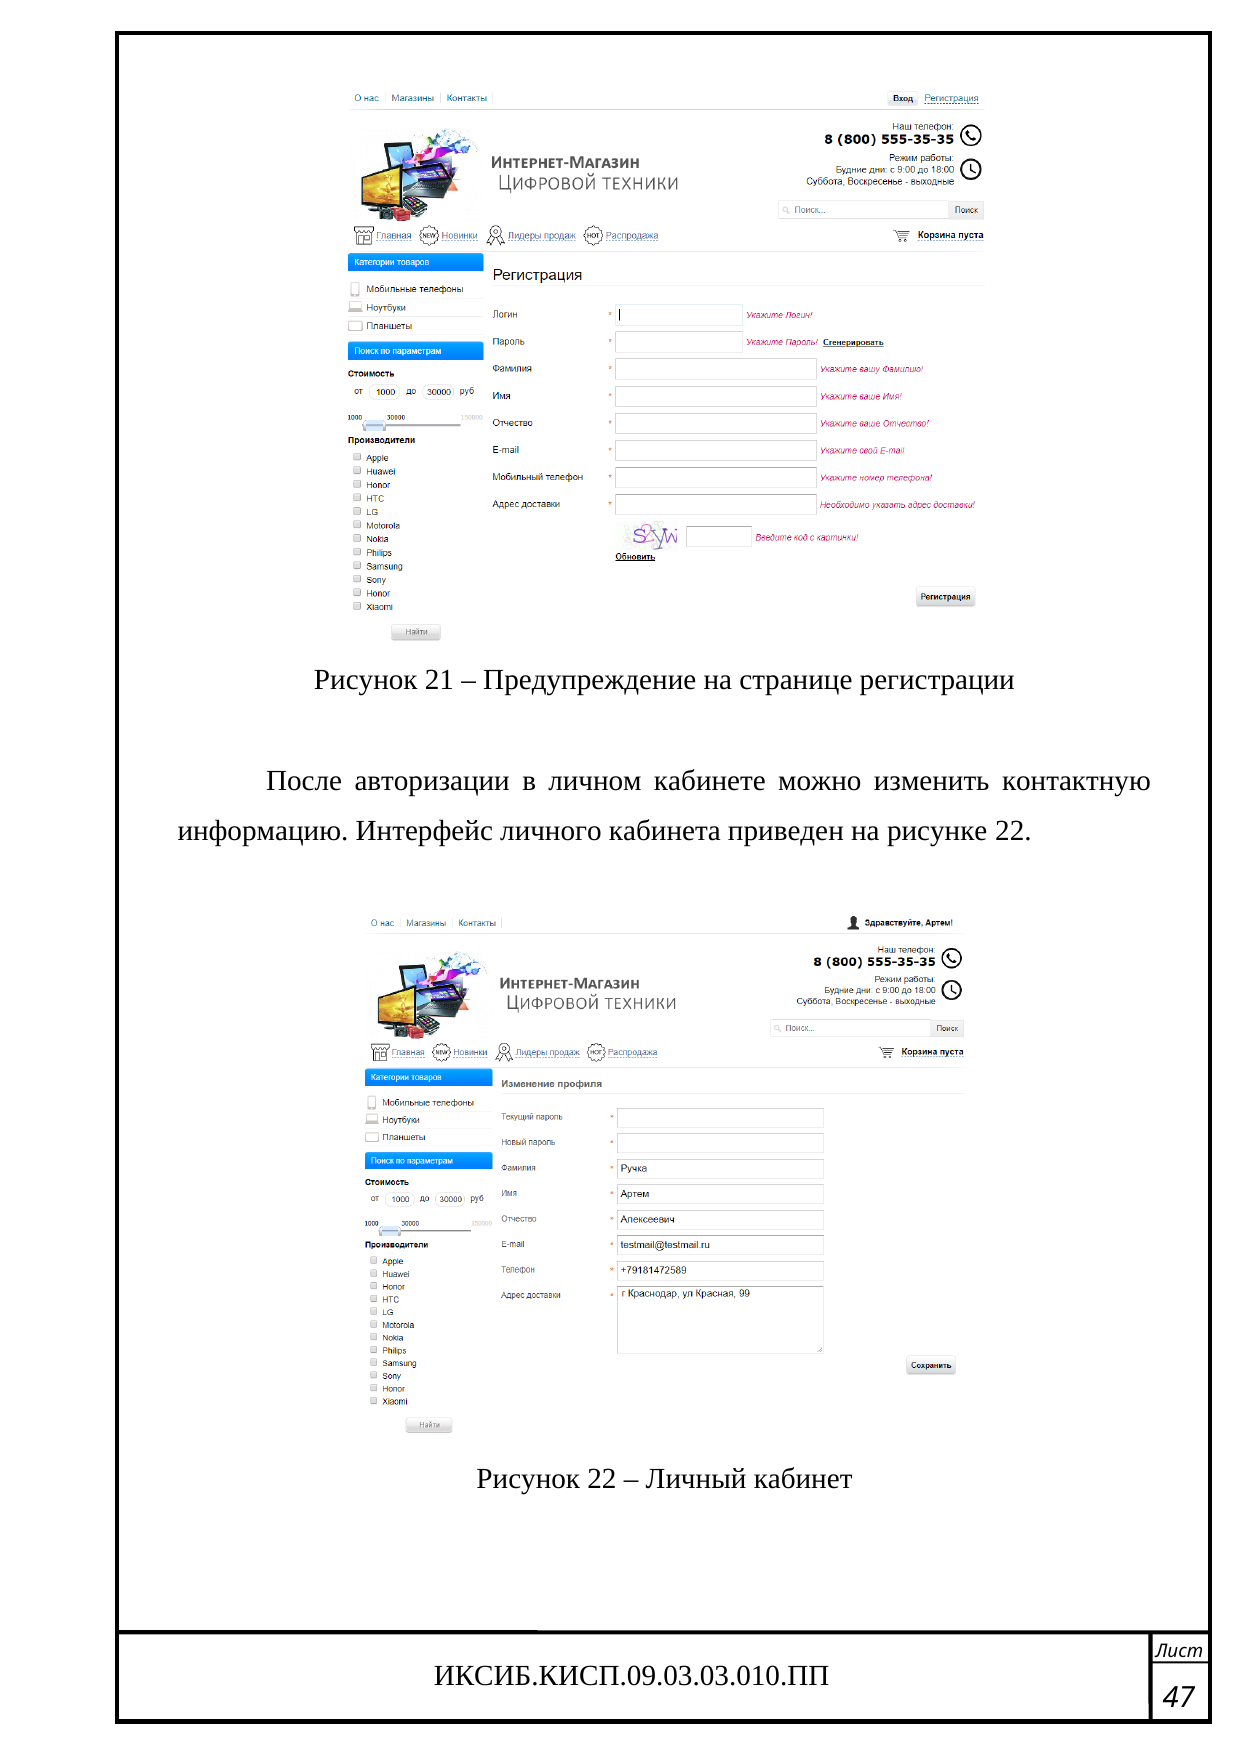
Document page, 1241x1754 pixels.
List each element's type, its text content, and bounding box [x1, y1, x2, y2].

text Рисунок 21 – Предупреждение на странице регистрации [177, 662, 1152, 696]
text После авторизации в личном кабинете можно изменить контактную информацию. Интерфейс личного кабинета приведен на рисунке 22. [177, 763, 1152, 846]
text Рисунок 22 – Личный кабинет [177, 1461, 1152, 1494]
picture [336, 88, 993, 646]
picture [359, 913, 969, 1444]
